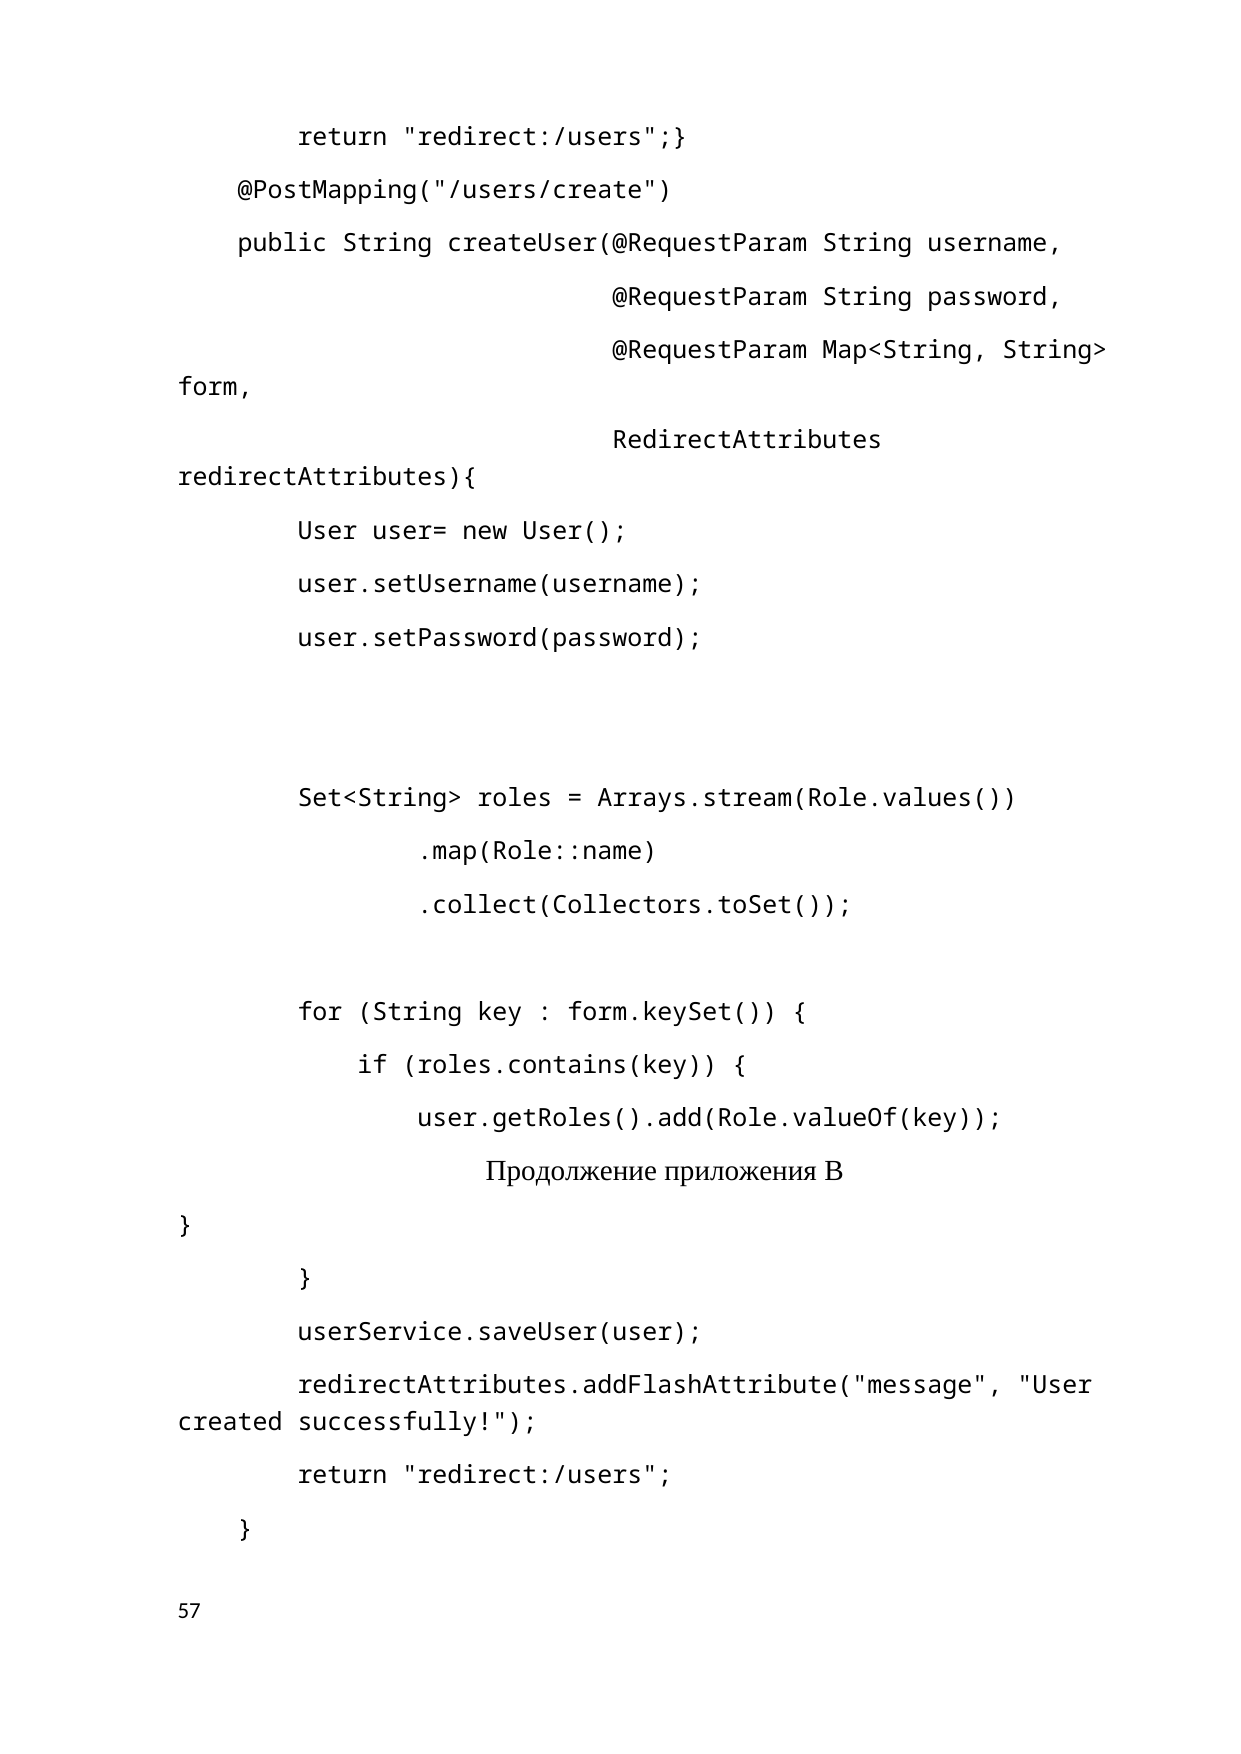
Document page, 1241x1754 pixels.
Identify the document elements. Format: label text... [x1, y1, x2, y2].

text User user= new User(); [177, 512, 1152, 546]
text RedirectAttributes redirectAttributes){ [177, 422, 1152, 493]
text .map(Role::name) [177, 833, 1152, 867]
text .collect(Collectors.toSet()); [177, 886, 1152, 920]
text for (String key : form.keySet()) { [177, 993, 1152, 1027]
text @RequestParam Map<String, String> form, [177, 332, 1152, 403]
text return "redirect:/users"; [177, 1457, 1152, 1491]
text } [177, 1510, 1152, 1544]
text if (roles.contains(key)) { [177, 1047, 1152, 1081]
text @RequestParam String password, [177, 278, 1152, 312]
text user.setUsername(username); [177, 566, 1152, 600]
text @PostMapping("/users/create") [177, 172, 1152, 206]
text public String createUser(@RequestParam String username, [177, 225, 1152, 259]
text return "redirect:/users";} [177, 118, 1152, 152]
text } [177, 1260, 1152, 1294]
text userService.saveUser(user); [177, 1313, 1152, 1347]
text Set<String> roles = Arrays.stream(Role.values()) [177, 779, 1152, 813]
text user.setPassword(password); [177, 619, 1152, 653]
text Продолжение приложения В [177, 1153, 1152, 1187]
text } [177, 1206, 1152, 1240]
text redirectAttributes.addFlashAttribute("message", "User created successfully!"); [177, 1367, 1152, 1437]
text user.getRoles().add(Role.valueOf(key)); [177, 1100, 1152, 1134]
